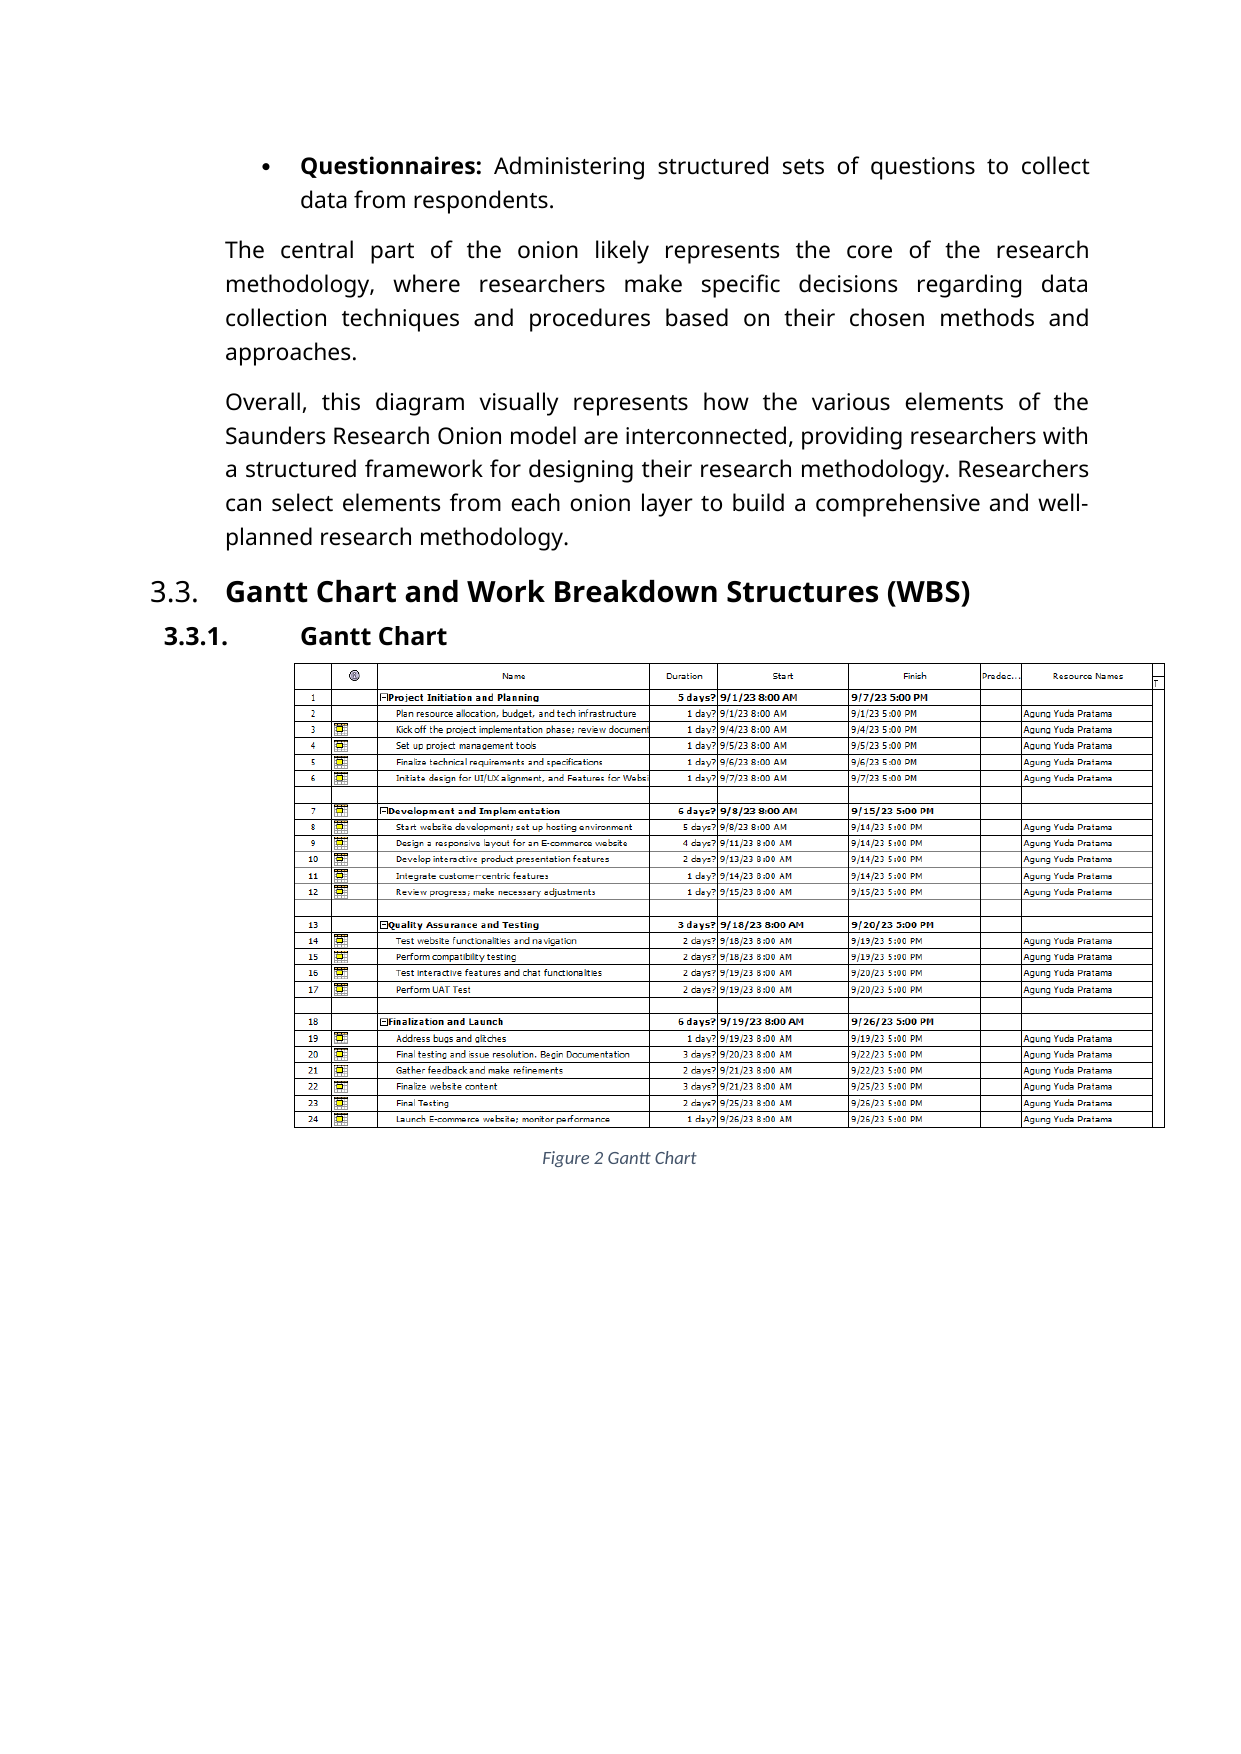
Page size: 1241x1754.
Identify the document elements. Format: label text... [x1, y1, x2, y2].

subtitle Gantt Chart and Work Breakdown Structures (WBS) [150, 571, 1090, 611]
picture [282, 655, 1179, 1128]
text The central part of the onion likely represents the core of the research methodology, where researchers make specific decisions regarding data collection techniques and procedures based on their chosen methods and approaches. [225, 234, 1090, 367]
list Questionnaires: Administering structured sets of questions to collect data from respondents. [262, 150, 1090, 215]
subtitle Gantt Chart [150, 618, 1090, 652]
text Figure 2 Gantt Chart [150, 1146, 1090, 1169]
text Overall, this diagram visually represents how the various elements of the Saunders Research Onion model are interconnected, providing researchers with a structured framework for designing their research methodology. Researchers can select elements from each onion layer to build a comprehensive and well-planned research methodology. [225, 386, 1090, 552]
